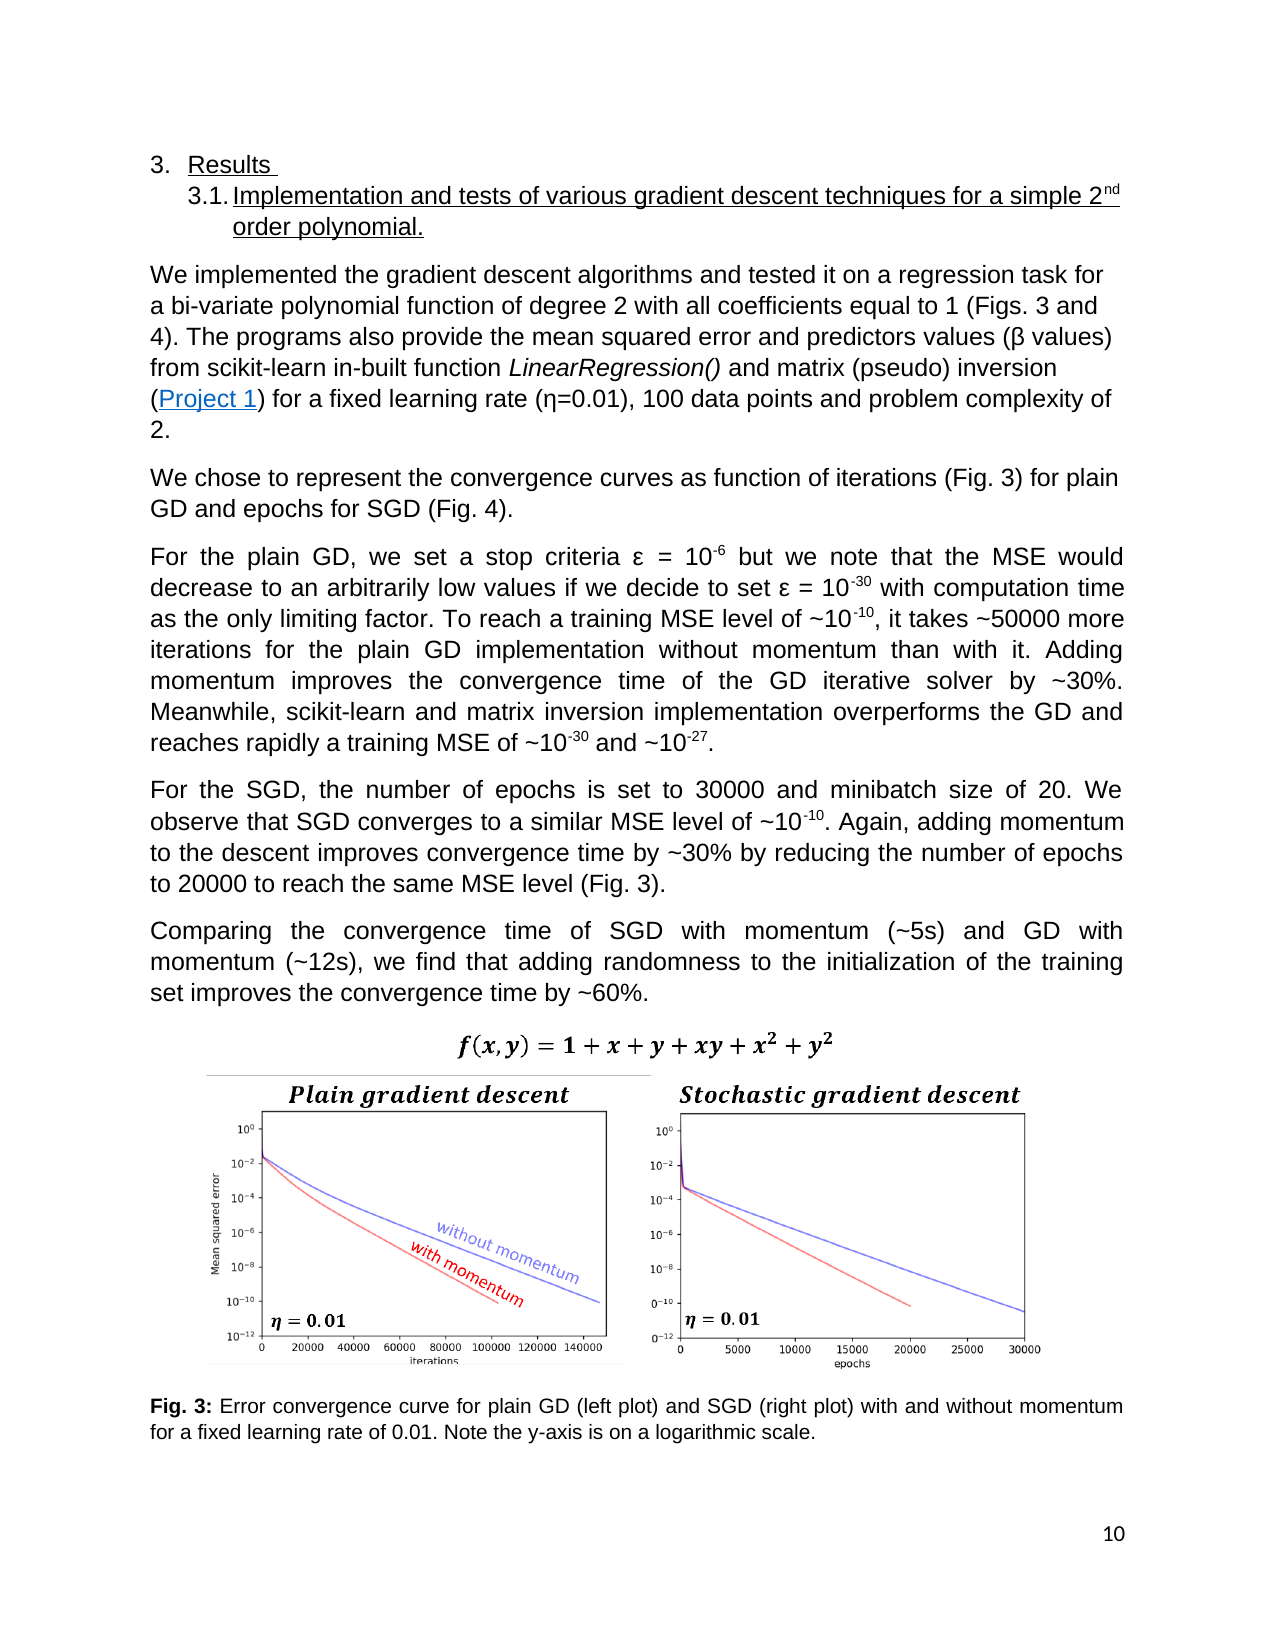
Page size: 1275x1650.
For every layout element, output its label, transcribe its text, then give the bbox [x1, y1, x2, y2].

list Implementation and tests of various gradient descent techniques for a simple 2nd order polynomial. [187, 181, 1125, 241]
picture [206, 1026, 1069, 1375]
text We implemented the gradient descent algorithm and tested it on a regression task for a bi-variate polynomial function of degree 2 with all coefficients equal to 1 (Figs. 3 and 4). The programs also provide the mean squared error and predictors values (β values) from scikit-learn in-built function LinearRegression() and matrix (pseudo) inversion (Project 1) for a fixed learning rate (η=0.01), 100 data points and problem complexity of 2. [150, 260, 1125, 444]
list Results [150, 150, 1125, 179]
text Fig. 3: Error convergence curve for plain (left plot) and (right plot) with and without momentum for a fixed learning rate of 0.01. Note the y-axis is on a logarithmic scale. [150, 1394, 1125, 1443]
text Comparing the convergence time of SGD with momentum (~5s) and GD with momentum (~12s), we find that adding randomness to the initialization of the training set improves the convergence time by ~60%. [150, 916, 1125, 1007]
text For the plain GD, we set a stop criteria ε = 10-6 but we note that the MSE would decrease to an arbitrarily low values if we decide to set ε = 10-30 with computation time as the only limiting factor. To reach a training MSE level of ~10-10, it takes ~50000 more iterations for the plain GD implementation without momentum than with it. Adding momentum improves the convergence time of the GD iterative solver by ~30%. Meanwhile, scikit-learn and matrix inversion implementation overperforms the GD and reaches rapidly a training MSE of ~10-30 and ~10-27. [150, 541, 1125, 756]
text We chose to represent the convergence curves as function of iterations (Fig. 3) for plain GD and epochs for SGD (Fig. 4). [150, 463, 1125, 522]
text For the SGD, the number of epochs is set to 30000 and minibatch size of 20. We observe that SGD converges to a similar MSE level of ~10-10. Again, adding momentum to the descent improves convergence time by ~30% by reducing the number of epochs to 20000 to reach the same MSE level (Fig. 3). [150, 775, 1125, 897]
